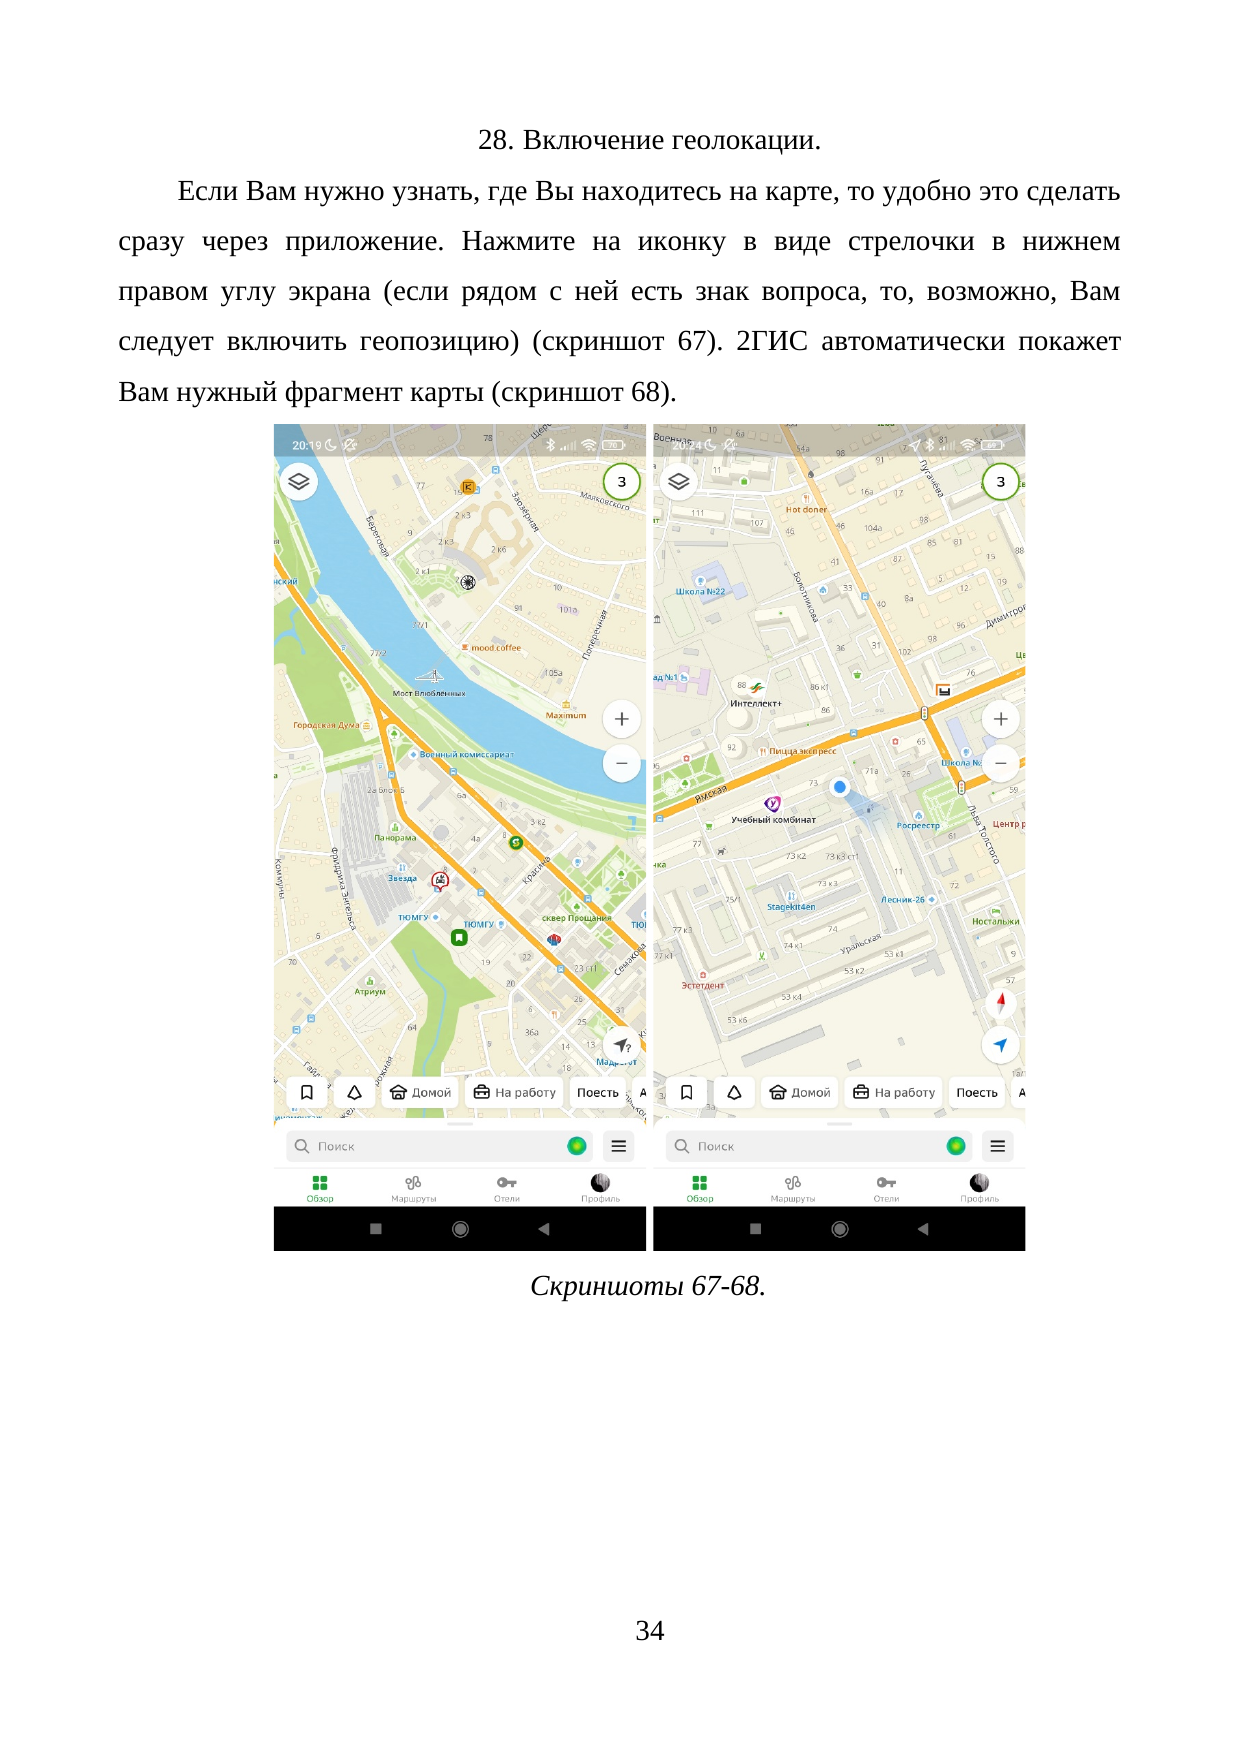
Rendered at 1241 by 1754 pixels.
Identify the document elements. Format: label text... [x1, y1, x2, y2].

text Если Вам нужно узнать, где Вы находитесь на карте, то удобно это сделать сразу через приложение. Нажмите на иконку в виде стрелочки в нижнем правом углу экрана (если рядом с ней есть знак вопроса, то, возможно, Вам следует включить геопозицию) (скриншот 67). 2ГИС автоматически покажет Вам нужный фрагмент карты (скриншот 68). [118, 173, 1122, 407]
subtitle Включение геолокации. [177, 122, 1122, 156]
subtitle Скриншоты 67-68. [118, 1268, 1122, 1301]
picture [273, 424, 647, 1251]
picture [653, 424, 1026, 1251]
